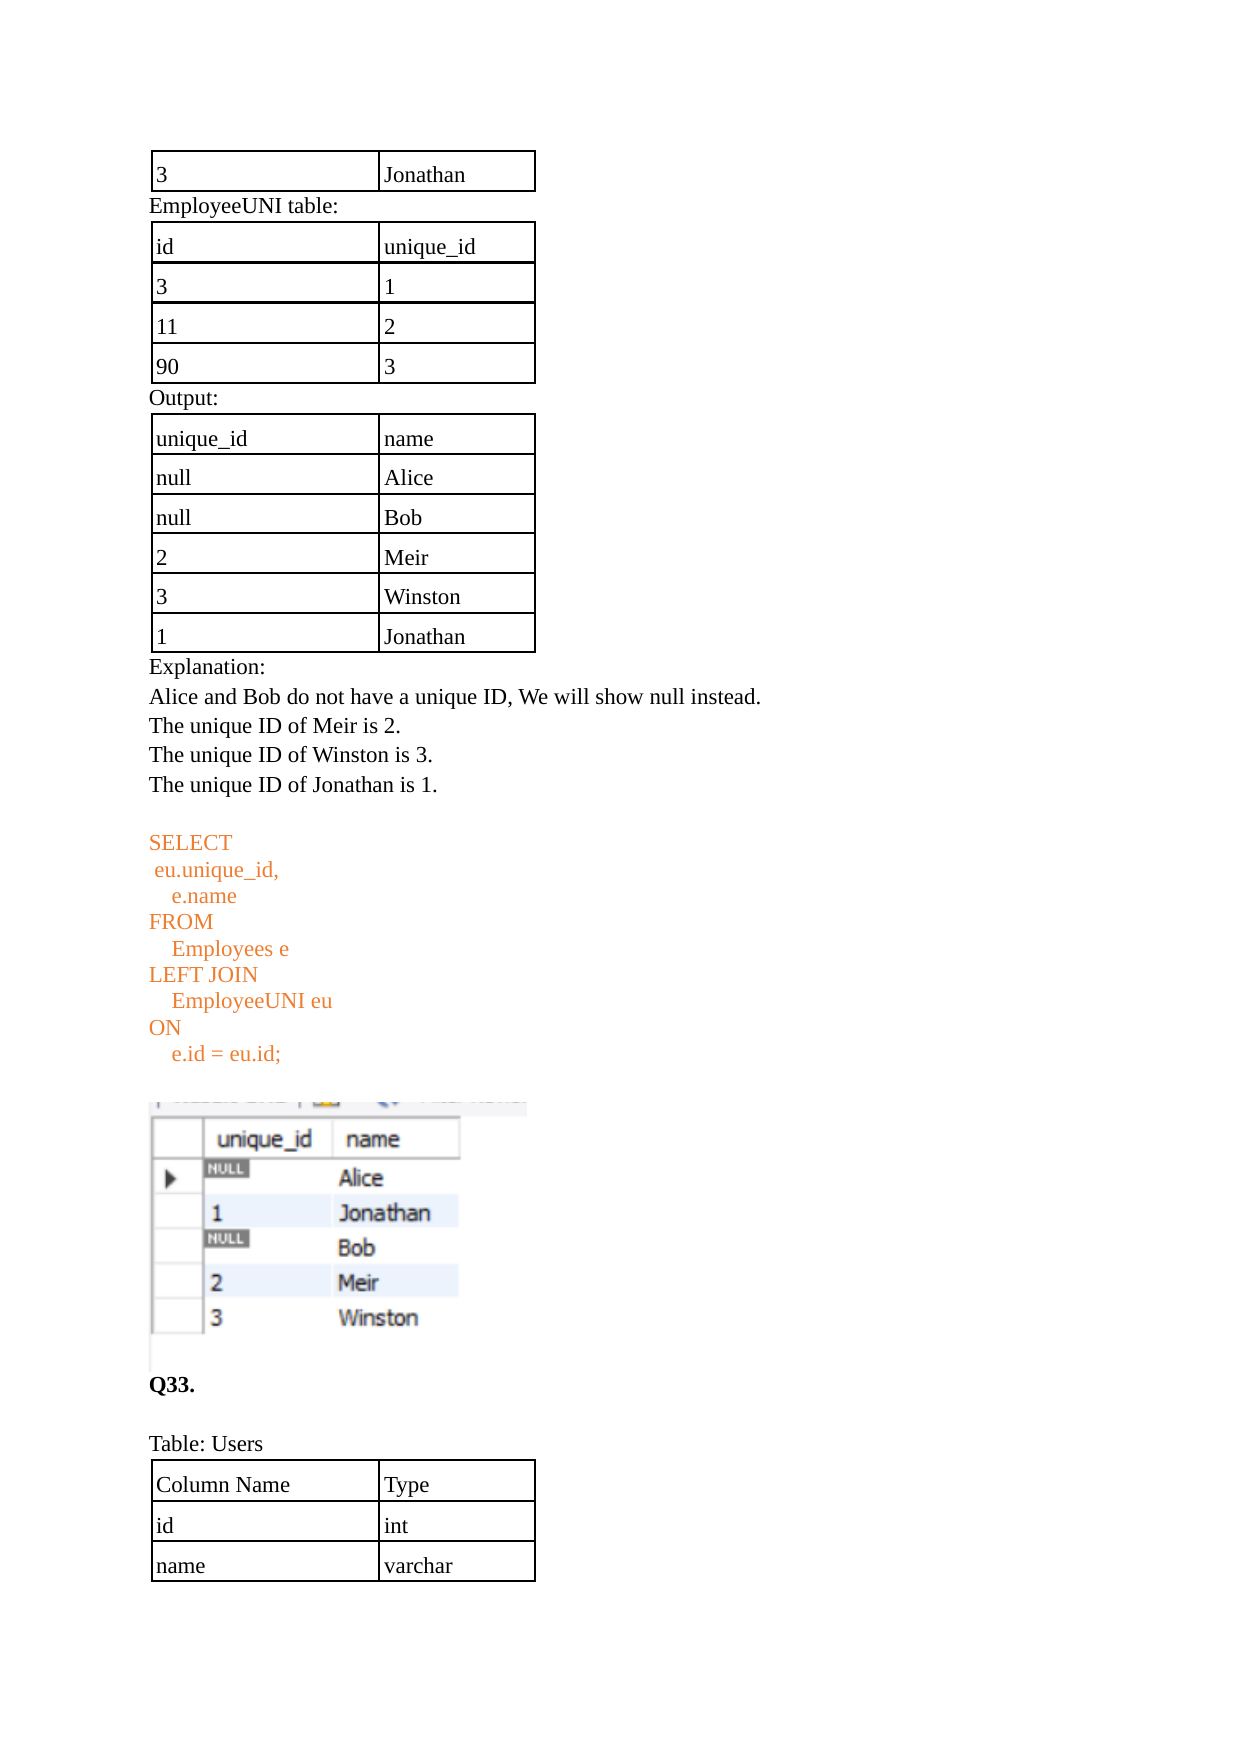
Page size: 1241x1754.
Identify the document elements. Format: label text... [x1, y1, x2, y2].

table_header unique_id [380, 223, 534, 261]
table_cell Jonathan [380, 152, 534, 190]
text The unique ID of Winston is 3. [148, 741, 1086, 768]
text FROM [148, 908, 1086, 935]
table_cell Bob [380, 495, 534, 532]
table_header id [153, 223, 378, 261]
table_cell 2 [153, 534, 378, 572]
text EmployeeUNI table: [148, 192, 1086, 218]
text e.name [148, 882, 1086, 908]
text Output: [148, 384, 1086, 410]
table_cell name [153, 1542, 378, 1580]
text ON [148, 1014, 1086, 1040]
table_cell 3 [153, 152, 378, 190]
table_cell Winston [380, 574, 534, 612]
text The unique ID of Meir is 2. [148, 712, 1086, 738]
table_cell 90 [153, 344, 378, 382]
table_header name [380, 415, 534, 453]
table_cell 1 [380, 264, 534, 301]
table_header Type [380, 1461, 534, 1499]
table_cell 3 [153, 264, 378, 301]
text The unique ID of Jonathan is 1. [148, 771, 1086, 797]
text e.id = eu.id; [148, 1040, 1086, 1066]
table_cell 11 [153, 304, 378, 342]
table_cell null [153, 455, 378, 492]
picture [148, 1102, 528, 1372]
text SELECT [148, 829, 1086, 856]
table_cell Meir [380, 534, 534, 572]
text Table: Users [148, 1430, 1086, 1456]
table_cell int [380, 1502, 534, 1540]
table_header Column Name [153, 1461, 378, 1499]
table_cell 3 [380, 344, 534, 382]
table_cell 2 [380, 304, 534, 342]
table_cell Alice [380, 455, 534, 492]
table_cell id [153, 1502, 378, 1540]
table_header unique_id [153, 415, 378, 453]
text EmployeeUNI eu [148, 987, 1086, 1014]
text Q33. [148, 1371, 1090, 1398]
text Employees e [148, 935, 1086, 961]
table_cell 1 [153, 614, 378, 651]
table_cell null [153, 495, 378, 532]
text eu.unique_id, [148, 856, 1086, 882]
text Alice and Bob do not have a unique ID, We will show null instead. [148, 683, 1086, 709]
text Explanation: [148, 653, 1086, 680]
table_cell 3 [153, 574, 378, 612]
table_cell Jonathan [380, 614, 534, 651]
table_cell varchar [380, 1542, 534, 1580]
text LEFT JOIN [148, 961, 1086, 987]
